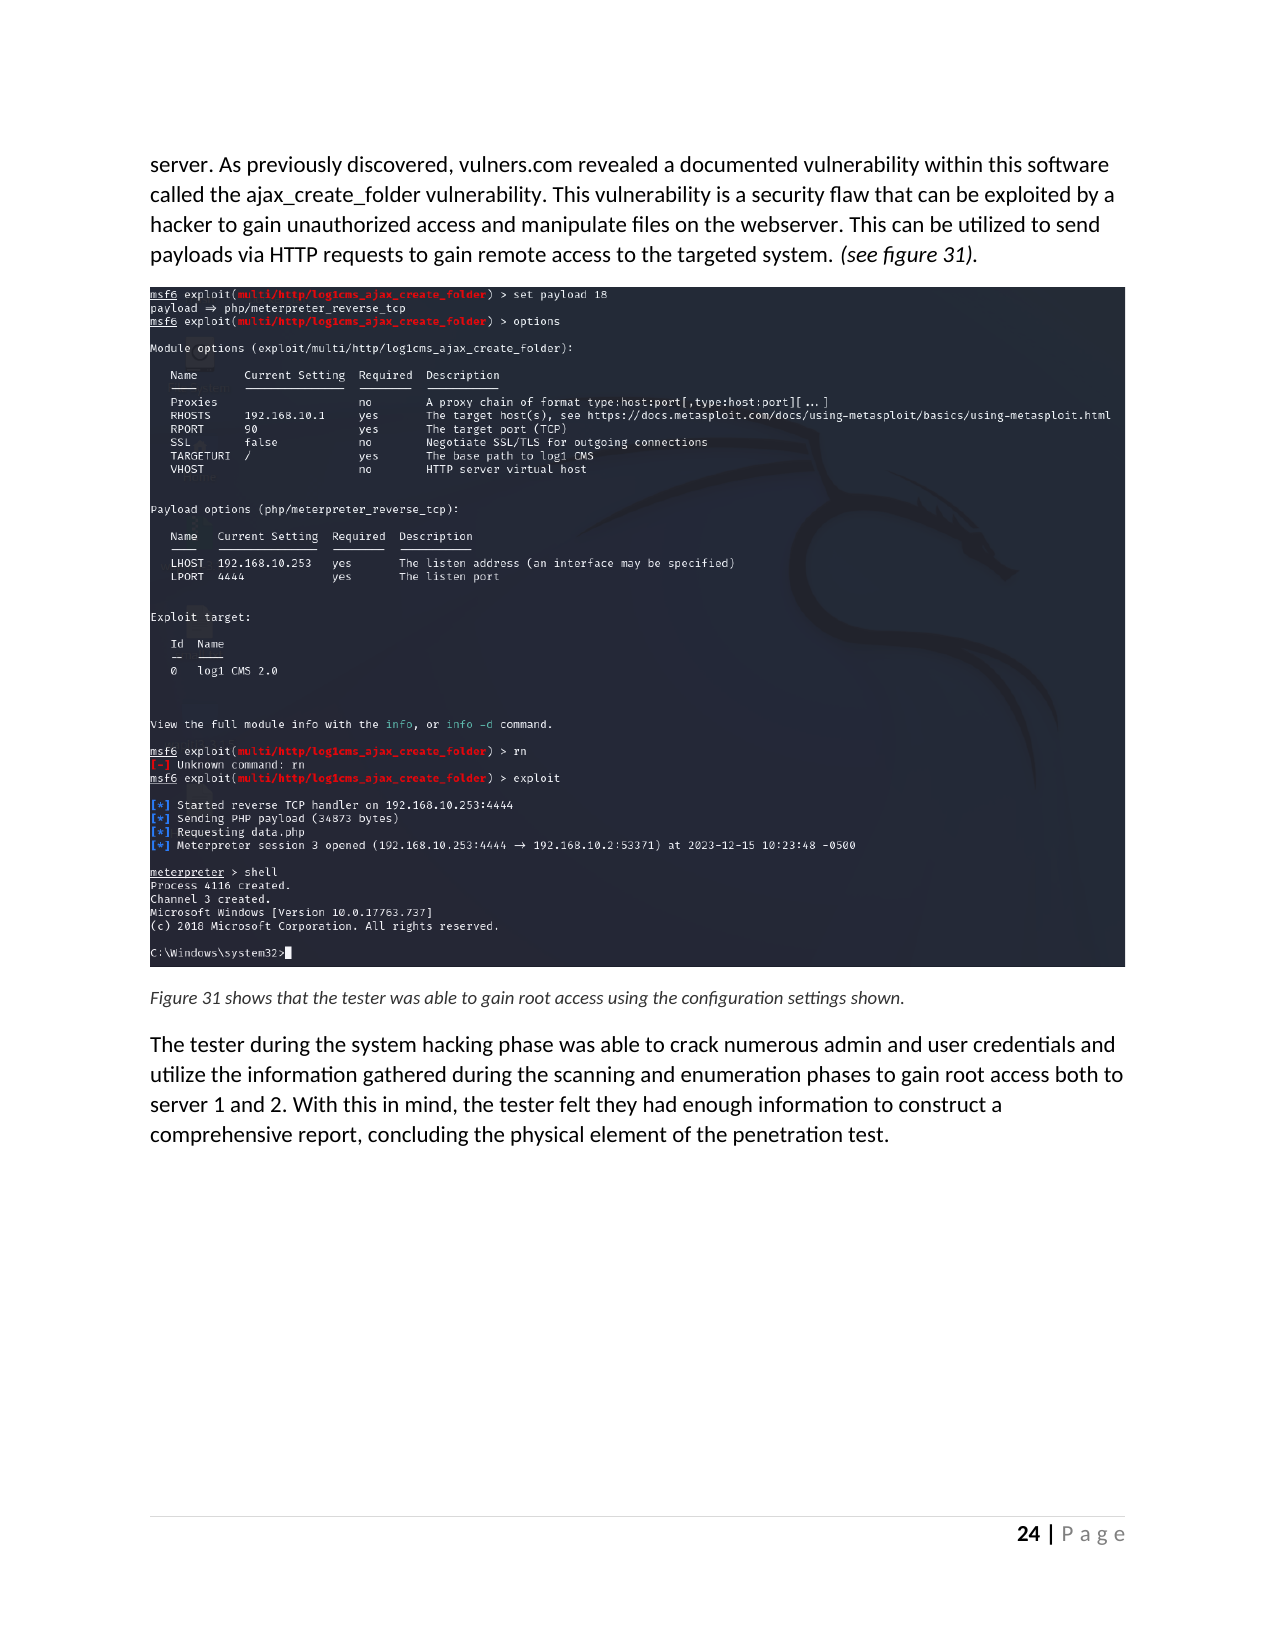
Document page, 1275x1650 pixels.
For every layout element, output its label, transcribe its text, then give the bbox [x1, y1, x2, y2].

text The tester during the system hacking phase was able to crack numerous admin and user credentials and utilize the information gathered during the scanning and enumeration phases to gain root access both to server 1 and 2. With this in mind, the tester felt they had enough information to construct a comprehensive report, concluding the physical element of the penetration test. [150, 1030, 1125, 1148]
picture [150, 287, 1125, 967]
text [150, 150, 1125, 269]
text Figure 31 shows that the tester was able to gain root access using the configuration settings shown. [150, 986, 1125, 1009]
